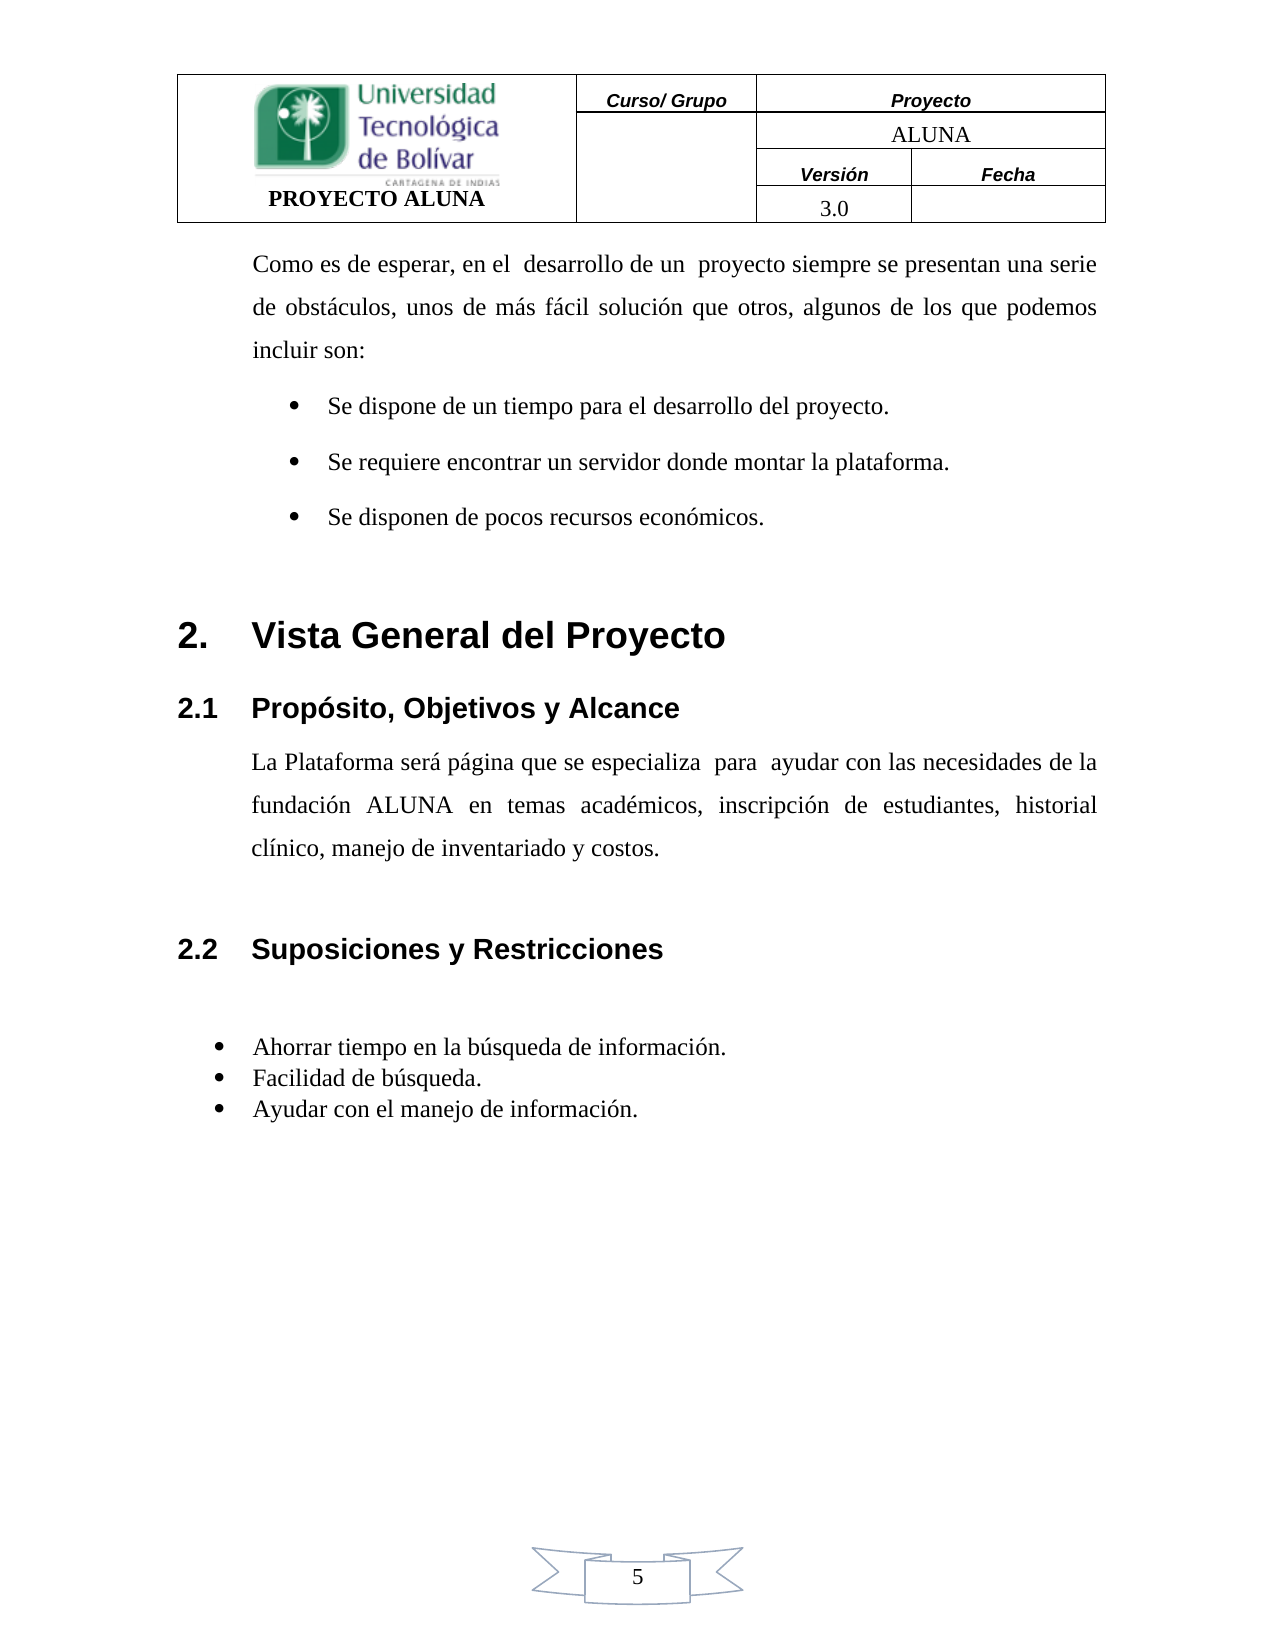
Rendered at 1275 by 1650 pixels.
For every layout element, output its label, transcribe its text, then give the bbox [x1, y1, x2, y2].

list Se disponen de pocos recursos económicos. [290, 502, 1098, 531]
picture [254, 83, 500, 186]
list Facilidad de búsqueda. [215, 1063, 1098, 1092]
subtitle Propósito, Objetivos y Alcance [177, 691, 1098, 724]
list Ahorrar tiempo en la búsqueda de información. [215, 1032, 1098, 1061]
list Se dispone de un tiempo para el desarrollo del proyecto. [290, 391, 1098, 420]
subtitle Vista General del Proyecto [177, 613, 1098, 657]
text La Plataforma será página que se especializa para ayudar con las necesidades de la fundación ALUNA en temas académicos, inscripción de estudiantes, historial clínico, manejo de inventariado y costos. [251, 747, 1098, 862]
text Como es de esperar, en el desarrollo de un proyecto siempre se presentan una serie de obstáculos, unos de más fácil solución que otros, algunos de los que podemos incluir son: [252, 249, 1098, 364]
list Se requiere encontrar un servidor donde montar la plataforma. [290, 447, 1098, 475]
subtitle Suposiciones y Restricciones [177, 932, 1098, 966]
list Ayudar con el manejo de información. [215, 1094, 1098, 1123]
